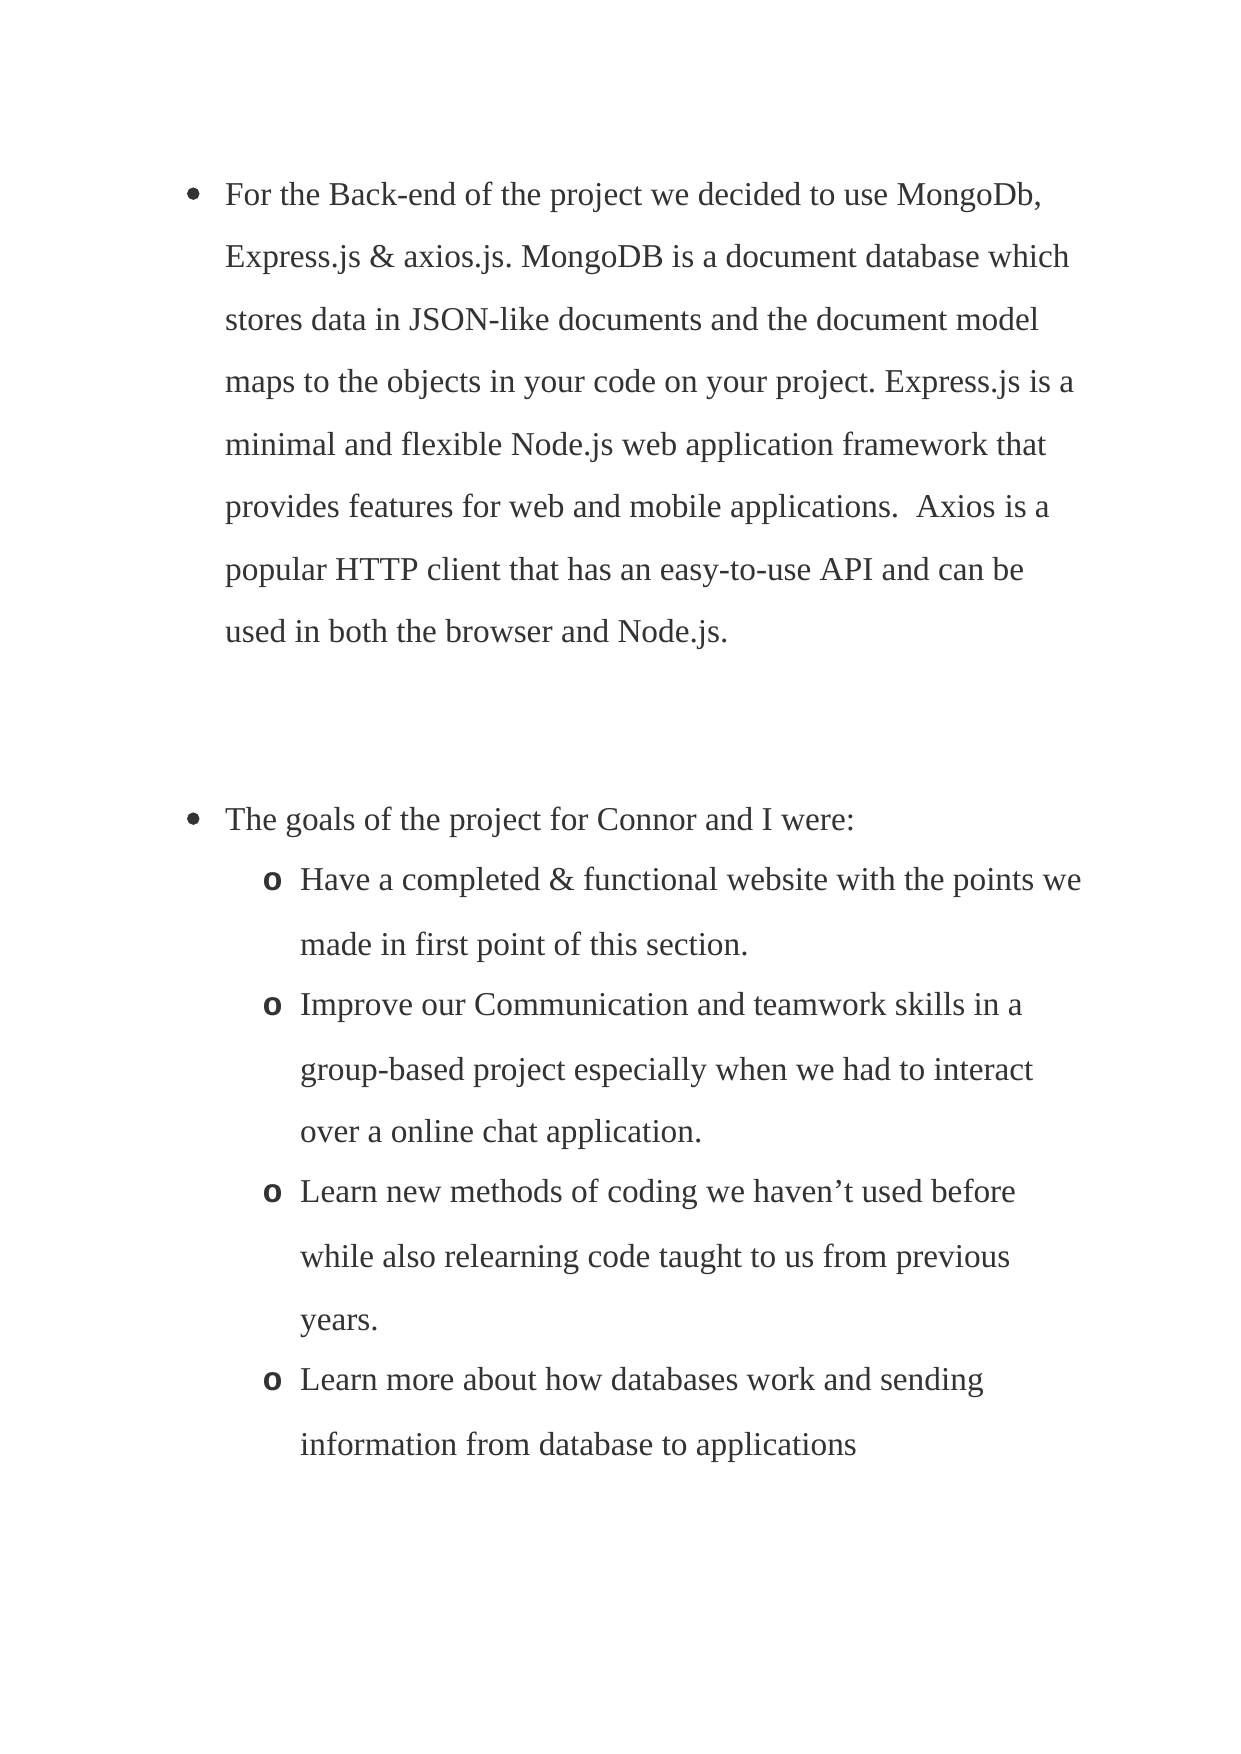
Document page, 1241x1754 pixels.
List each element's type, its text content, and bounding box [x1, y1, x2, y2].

list Learn new methods of coding we haven’t used before while also relearning code taught to us from previous years. [262, 1150, 1090, 1337]
list Improve our Communication and teamwork skills in a group-based project especially when we had to interact over a online chat application. [262, 962, 1090, 1150]
list Have a completed & functional website with the points we made in first point of this section. [262, 837, 1090, 962]
list For the Back-end of the project we decided to use MongoDb, Express.js & axios.js. MongoDB is a document database which stores data in JSON-like documents and the document model maps to the objects in your code on your project. Express.js is a minimal and flexible Node.js web application framework that provides features for web and mobile applications. Axios is a popular HTTP client that has an easy-to-use API and can be used in both the browser and Node.js. [187, 150, 1090, 650]
list The goals of the project for Connor and I were: [187, 775, 1090, 837]
list Learn more about how databases work and sending information from database to applications [262, 1337, 1090, 1462]
